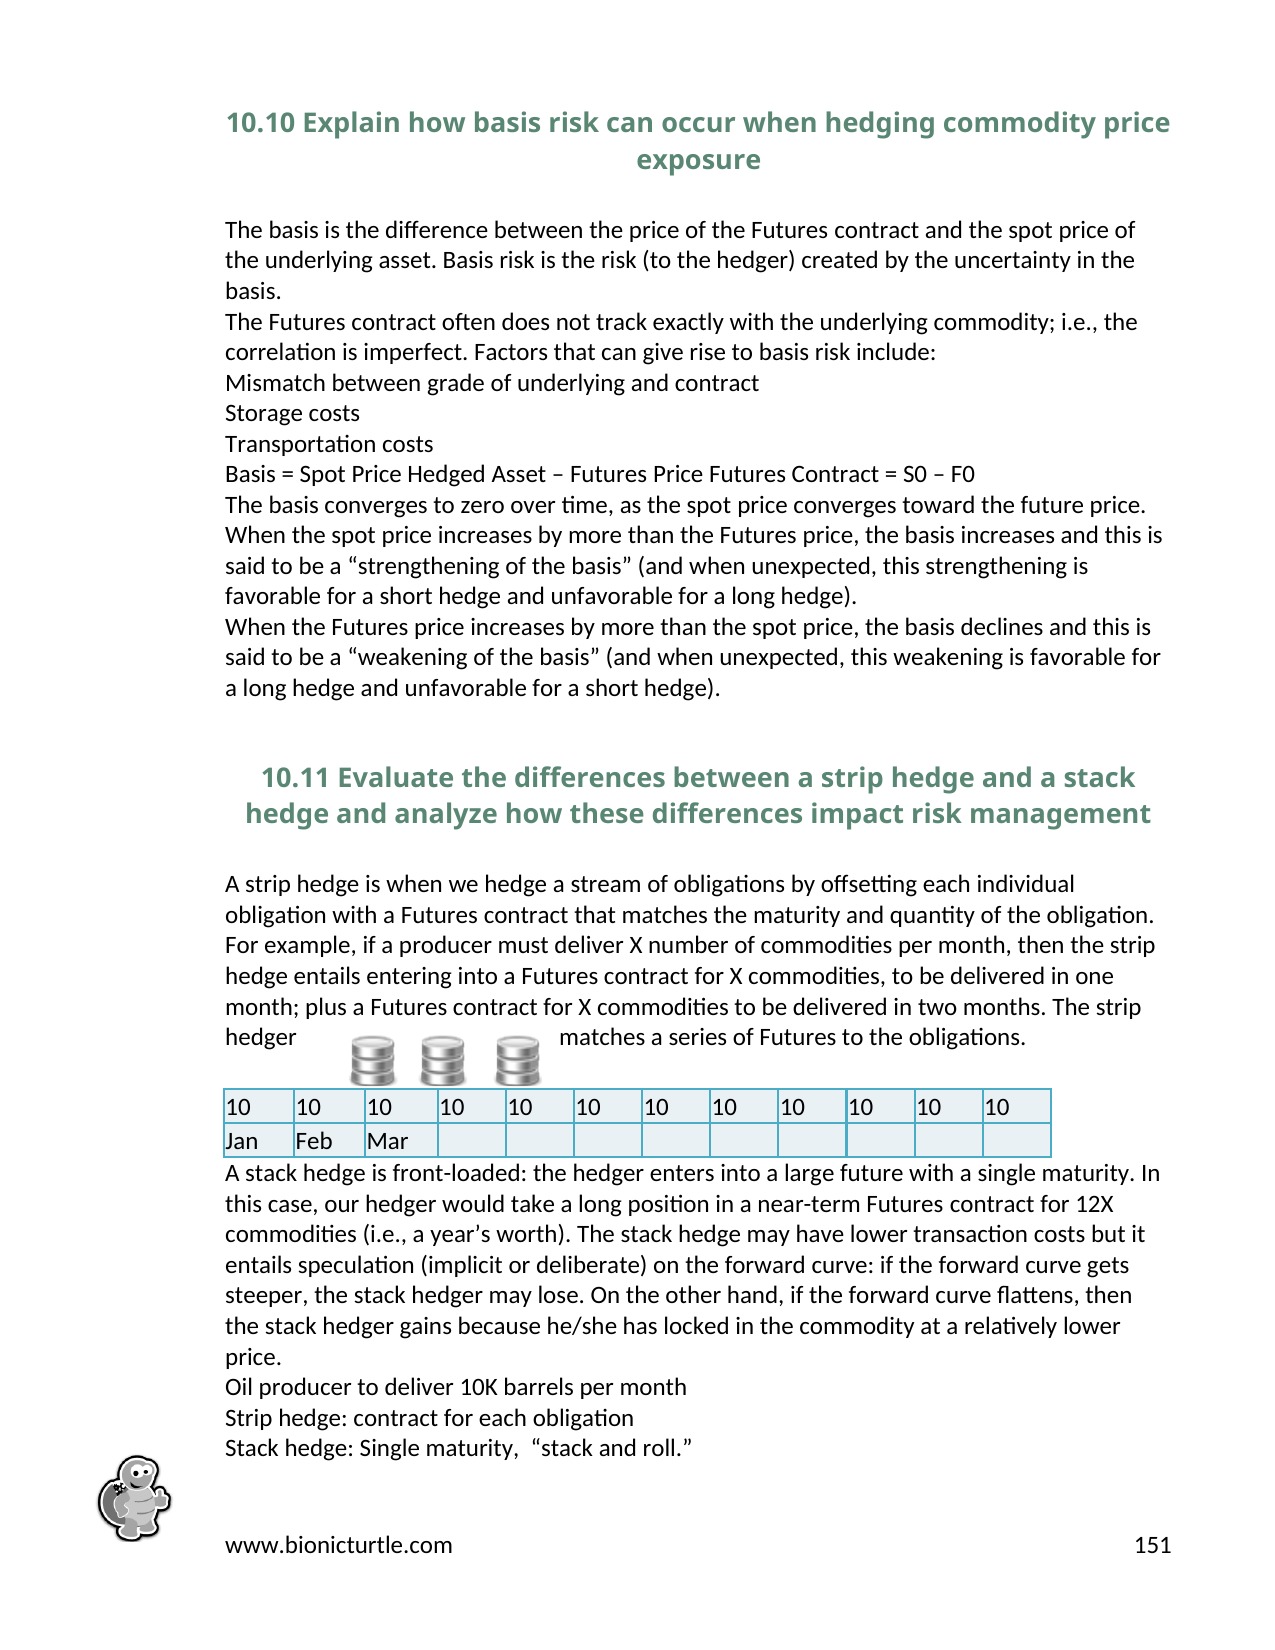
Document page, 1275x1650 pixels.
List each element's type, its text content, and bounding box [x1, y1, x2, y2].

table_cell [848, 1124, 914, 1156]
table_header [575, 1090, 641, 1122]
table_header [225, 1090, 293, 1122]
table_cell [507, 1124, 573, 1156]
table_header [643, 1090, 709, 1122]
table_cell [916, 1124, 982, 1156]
subtitle 10.10 Explain how basis risk can occur when hedging commodity price exposure [225, 103, 1172, 214]
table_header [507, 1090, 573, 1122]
text A stack hedge is front-loaded: the hedger enters into a large future with a single maturity. In this case, our hedger would take a long position in a near-term Futures contract for 12X commodities (i.e., a year’s worth). [225, 1158, 1172, 1371]
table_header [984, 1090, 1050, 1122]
text Transportation costs [225, 428, 1172, 458]
picture [417, 1034, 468, 1085]
text Strip hedge: contract for each obligation [225, 1402, 1172, 1432]
text Mismatch between grade of underlying and contract [225, 367, 1172, 397]
text The basis converges to zero over time, as the spot price converges toward the future price. When the spot price increases by more than the Futures price, the basis increases and this is said to be a “strengthening of the basis” (and when unexpected, this strengthening is favorable for a short hedge and unfavorable for a long hedge). [225, 489, 1172, 611]
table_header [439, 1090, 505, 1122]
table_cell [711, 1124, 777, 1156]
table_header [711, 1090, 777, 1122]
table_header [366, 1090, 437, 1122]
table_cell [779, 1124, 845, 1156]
picture [347, 1034, 398, 1085]
text The basis is the difference between the price of the Futures contract and the spot price of the underlying asset. Basis risk is the risk (to the hedger) created by the uncertainty in the basis. [225, 214, 1172, 306]
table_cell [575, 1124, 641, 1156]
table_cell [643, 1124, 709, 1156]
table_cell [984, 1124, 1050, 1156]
text A strip hedge is when we hedge a stream of obligations by offsetting each individual obligation with a Futures contract that matches the maturity and quantity of the obligation. For example, if a producer must deliver X number of commodities per month, then the strip hedge entails entering into a Futures contract for X commodities, to be delivered in one month; plus a Futures contract for X commodities to be delivered in two months. The strip hedger matches a series of Futures to the obligations. [225, 869, 1172, 1052]
text Stack hedge: Single maturity, “stack and roll.” [225, 1432, 1172, 1463]
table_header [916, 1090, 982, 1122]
subtitle 10.11 Evaluate the differences between a strip hedge and a stack hedge and analyze how these differences impact risk management [225, 758, 1172, 869]
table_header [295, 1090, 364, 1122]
text The Futures contract often does not track exactly with the underlying commodity; i.e., the correlation is imperfect. Factors that can give rise to basis risk include: [225, 306, 1172, 367]
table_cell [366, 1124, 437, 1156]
text Basis = Spot Price Hedged Asset – Futures Price Futures Contract = S0 – F0 [225, 458, 1172, 489]
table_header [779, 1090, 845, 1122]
text Oil producer to deliver 10K barrels per month [225, 1371, 1172, 1402]
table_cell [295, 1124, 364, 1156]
text When the Futures price increases by more than the spot price, the basis declines and this is said to be a “weakening of the basis” (and when unexpected, this weakening is favorable for a long hedge and unfavorable for a short hedge). [225, 611, 1172, 702]
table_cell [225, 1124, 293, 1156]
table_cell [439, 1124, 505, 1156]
picture [492, 1034, 543, 1085]
text Storage costs [225, 397, 1172, 428]
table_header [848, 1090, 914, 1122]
